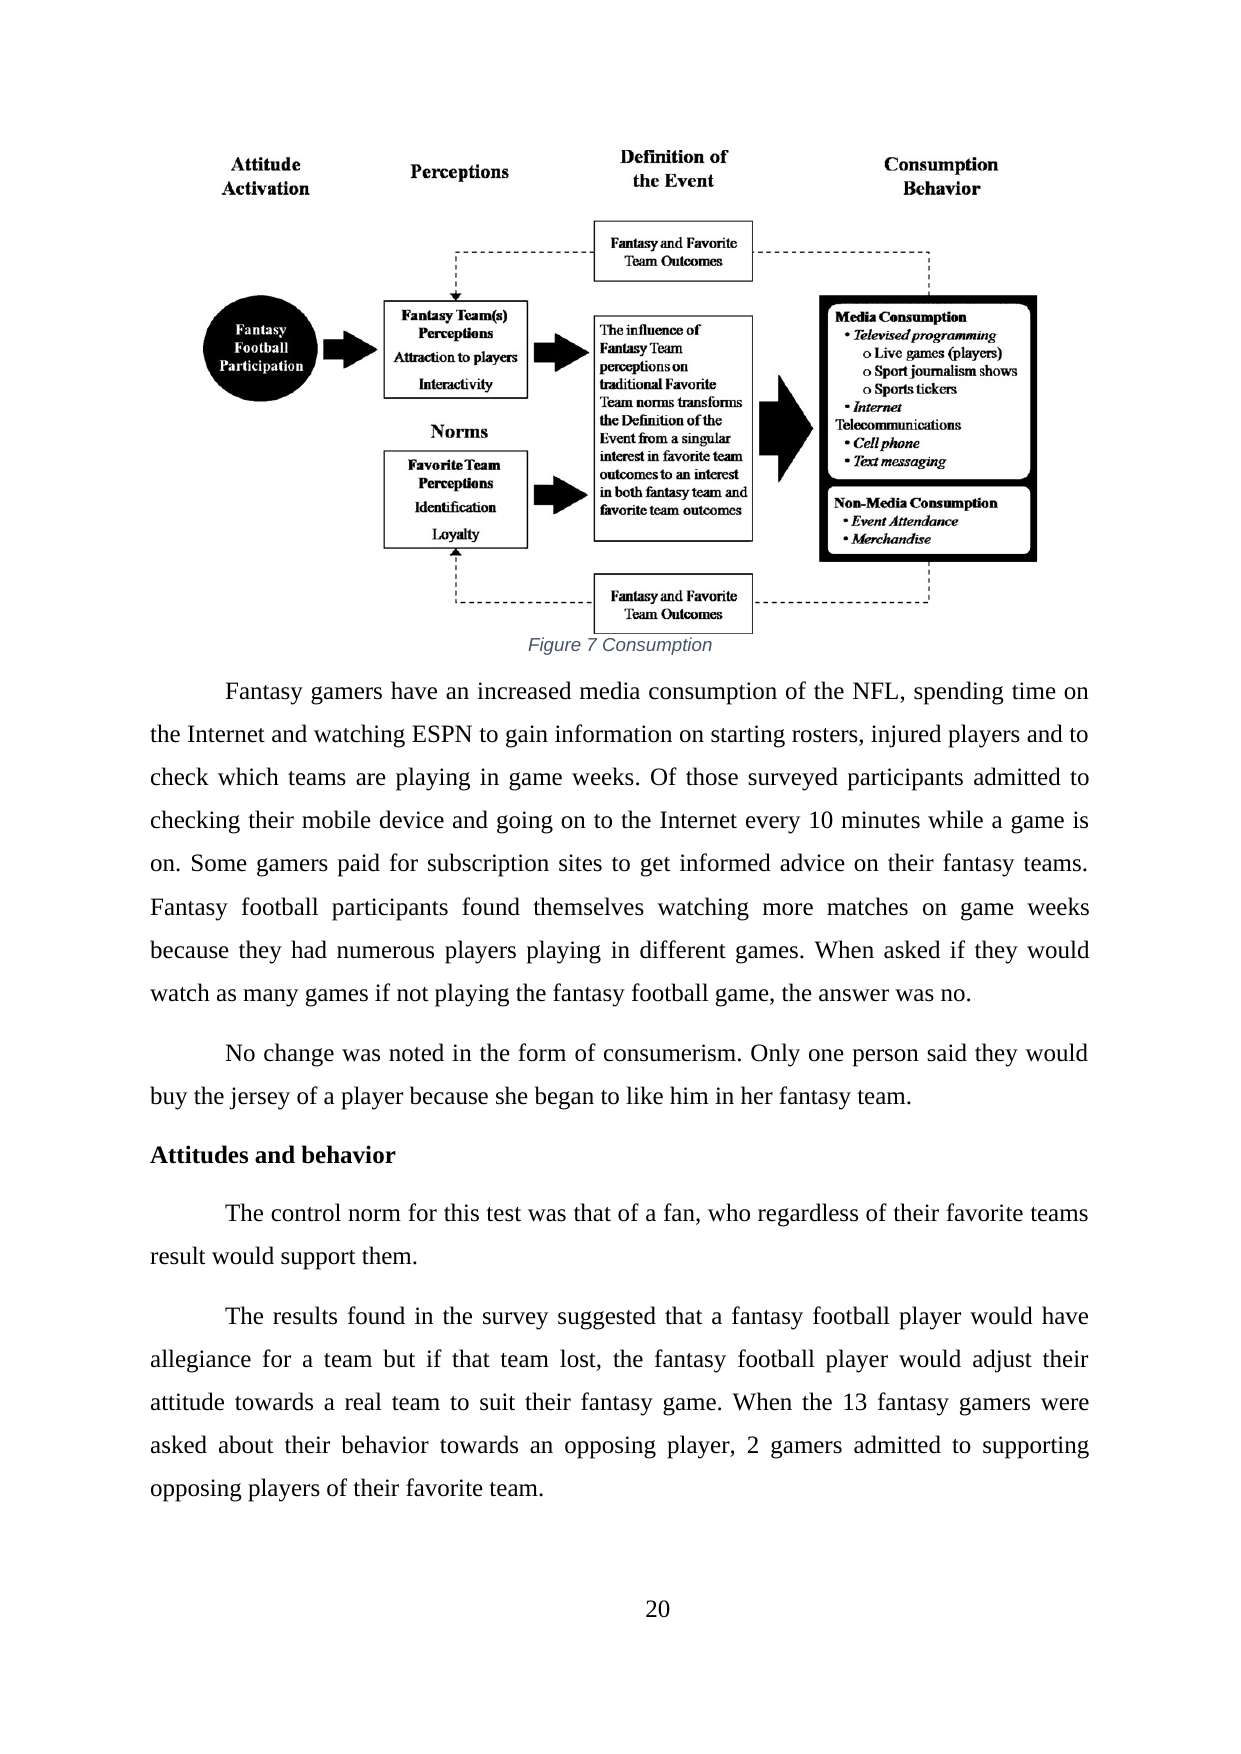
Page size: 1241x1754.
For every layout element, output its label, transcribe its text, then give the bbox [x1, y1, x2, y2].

text Fantasy gamers have an increased media consumption of the NFL, spending time on the Internet and watching ESPN to gain information on starting rosters, injured players and to check which teams are playing in game weeks. Of those surveyed participants admitted to checking their mobile device and going on to the Internet every 10 minutes while a game is on. Some gamers paid for subscription sites to get informed advice on their fantasy teams. Fantasy football participants found themselves watching more matches on game weeks because they had numerous players playing in different games. When asked if they would watch as many games if not playing the fantasy football game, the answer was no. [150, 676, 1090, 1007]
subtitle Attitudes and behavior [150, 1141, 1090, 1169]
picture [203, 150, 1038, 634]
text The results found in the survey suggested that a fantasy football player would have allegiance for a team but if that team lost, the fantasy football player would adjust their attitude towards a real team to suit their fantasy game. When the 13 fantasy gamers were asked about their behavior towards an opposing player, 2 gamers admitted to supporting opposing players of their favorite team. [150, 1301, 1090, 1502]
text The control norm for this test was that of a fan, who regardless of their favorite teams result would support them. [150, 1198, 1090, 1270]
text No change was noted in the form of consumerism. Only one person said they would buy the jersey of a player because she began to like him in her fantasy team. [150, 1038, 1090, 1109]
